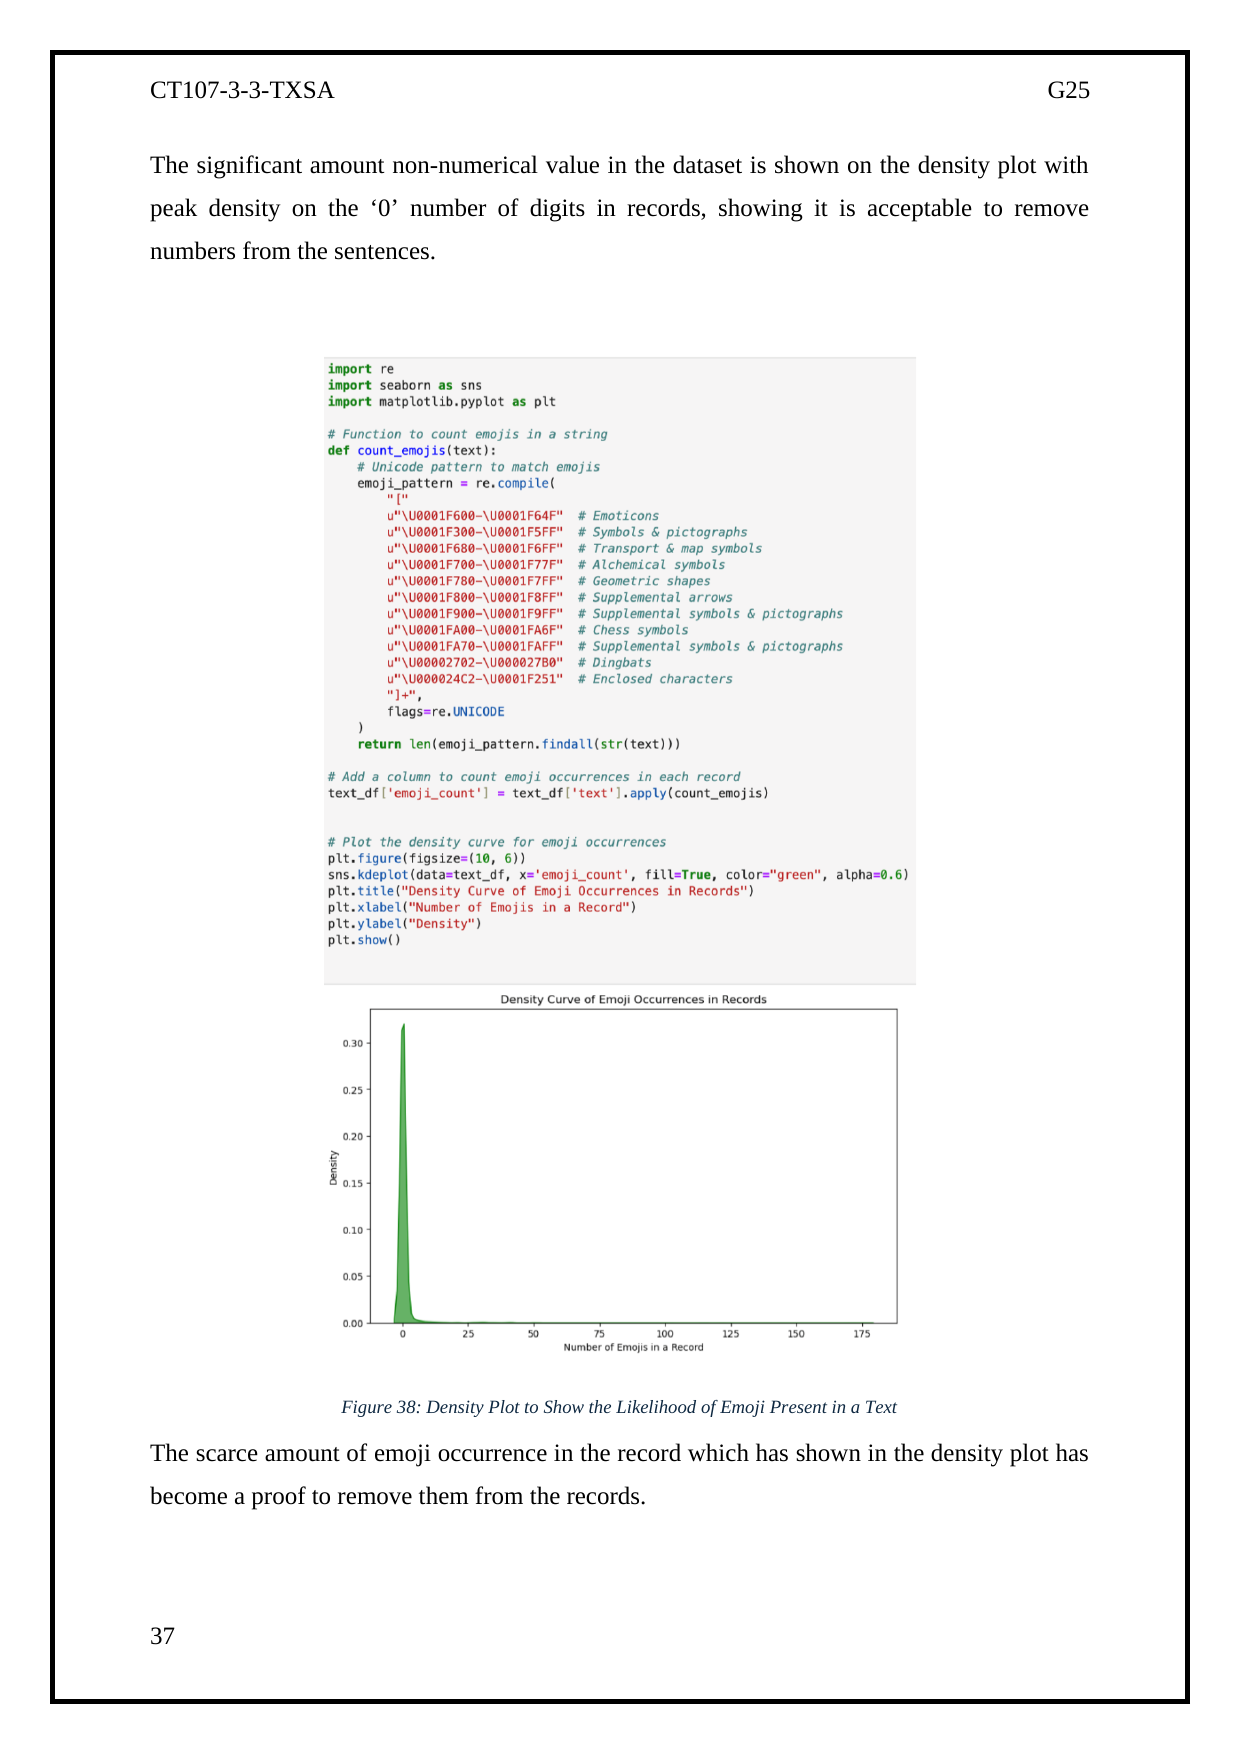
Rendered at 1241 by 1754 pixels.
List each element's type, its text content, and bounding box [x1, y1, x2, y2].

text The scarce amount of emoji occurrence in the record which has shown in the density plot has become a proof to remove them from the records. [150, 1438, 1090, 1510]
picture [324, 355, 917, 1365]
text The significant amount non-numerical value in the dataset is shown on the density plot with peak density on the ‘0’ number of digits in records, showing it is acceptable to remove numbers from the sentences. [150, 150, 1090, 265]
